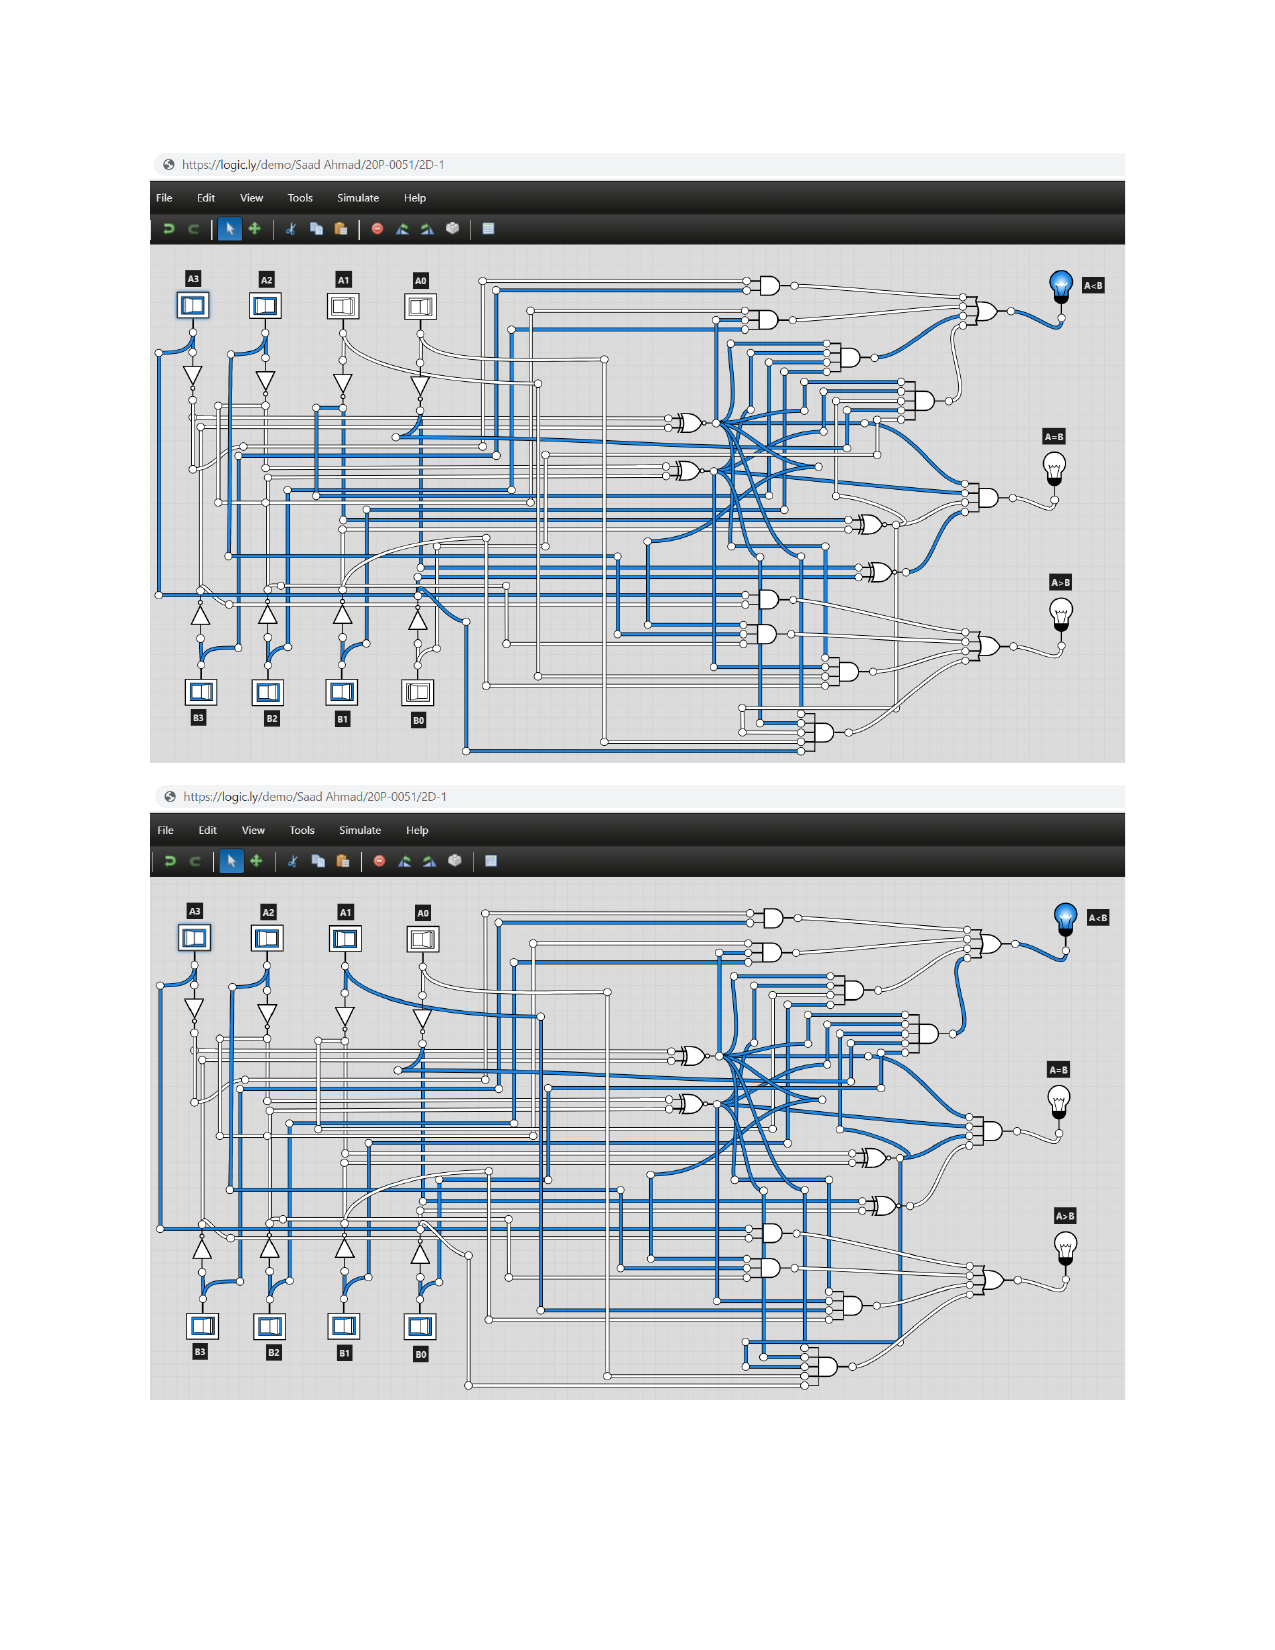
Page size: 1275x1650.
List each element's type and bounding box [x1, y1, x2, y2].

picture [150, 150, 1125, 763]
picture [150, 781, 1125, 1400]
